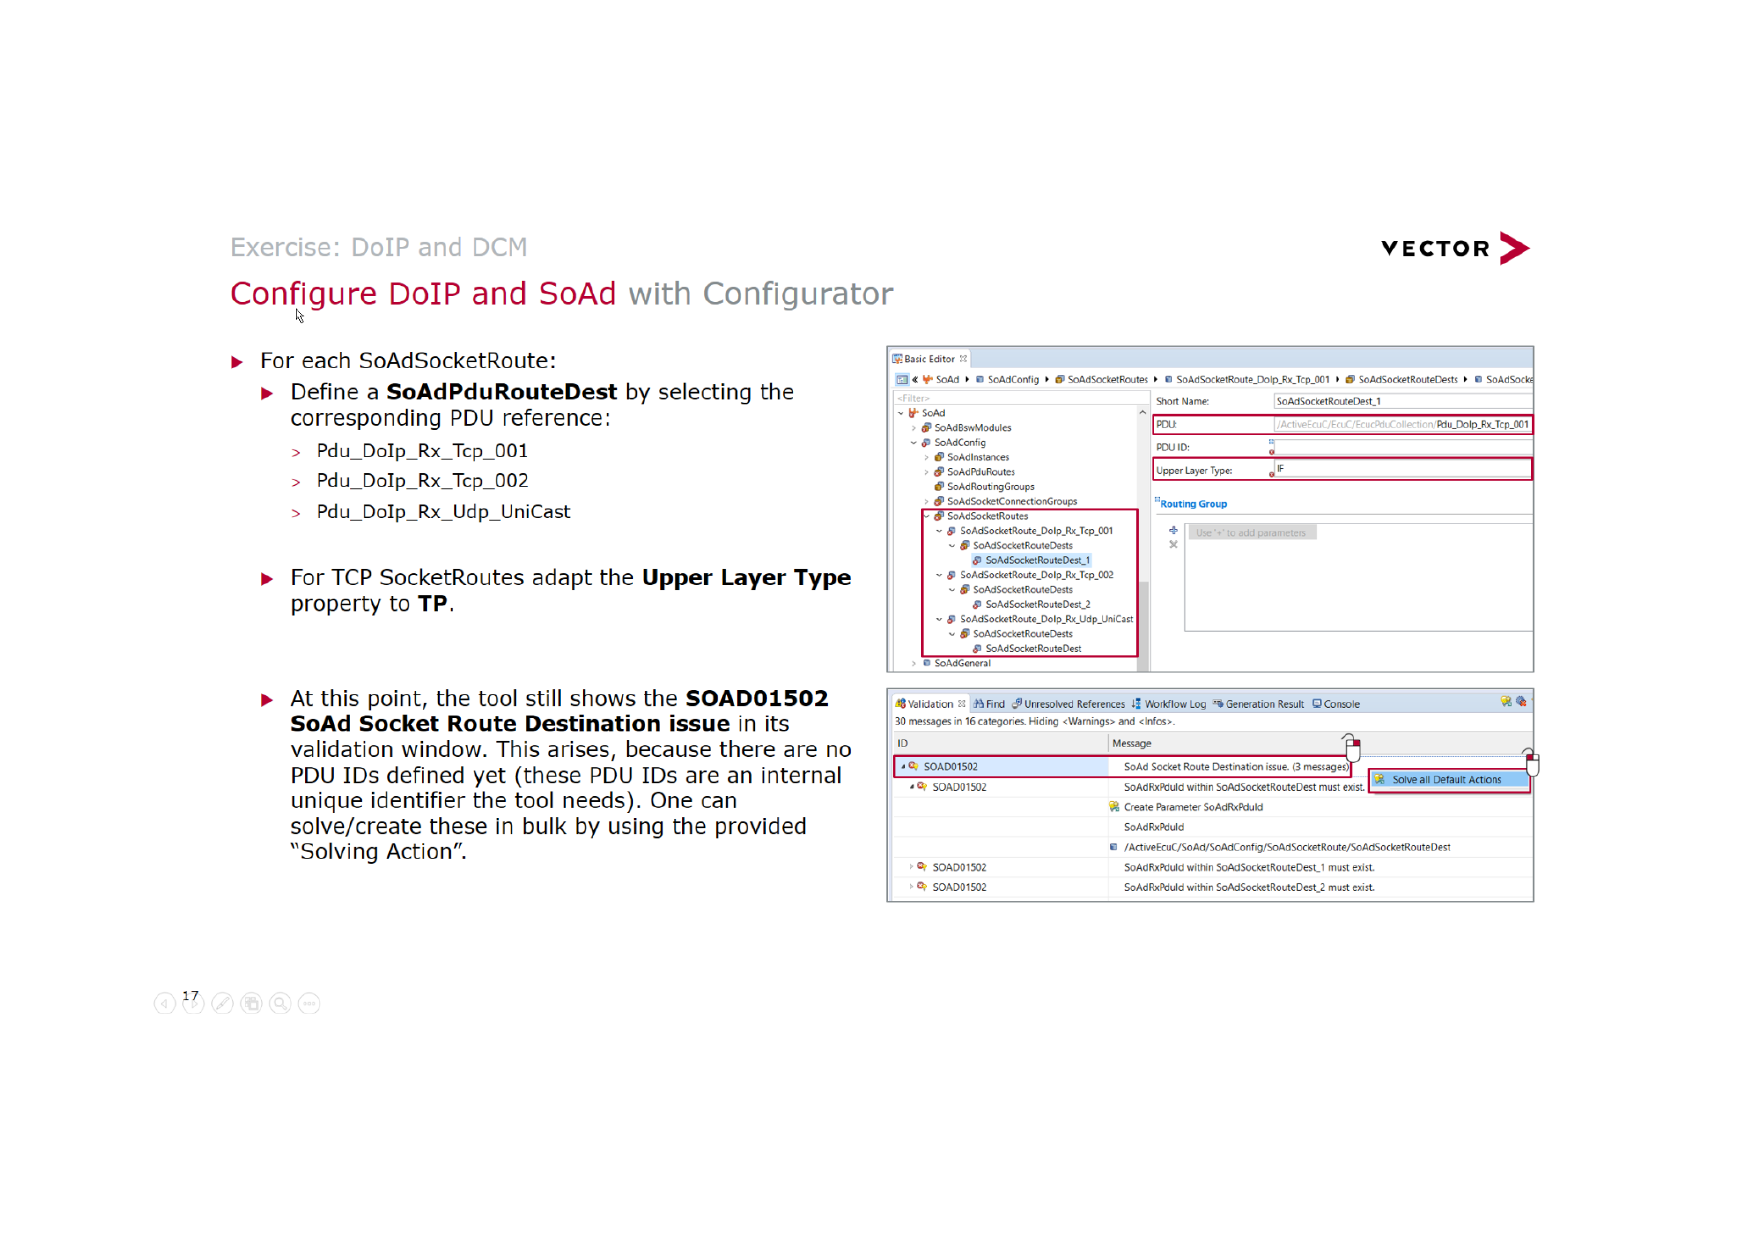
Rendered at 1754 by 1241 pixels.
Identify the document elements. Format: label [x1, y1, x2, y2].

picture [150, 197, 1604, 1014]
